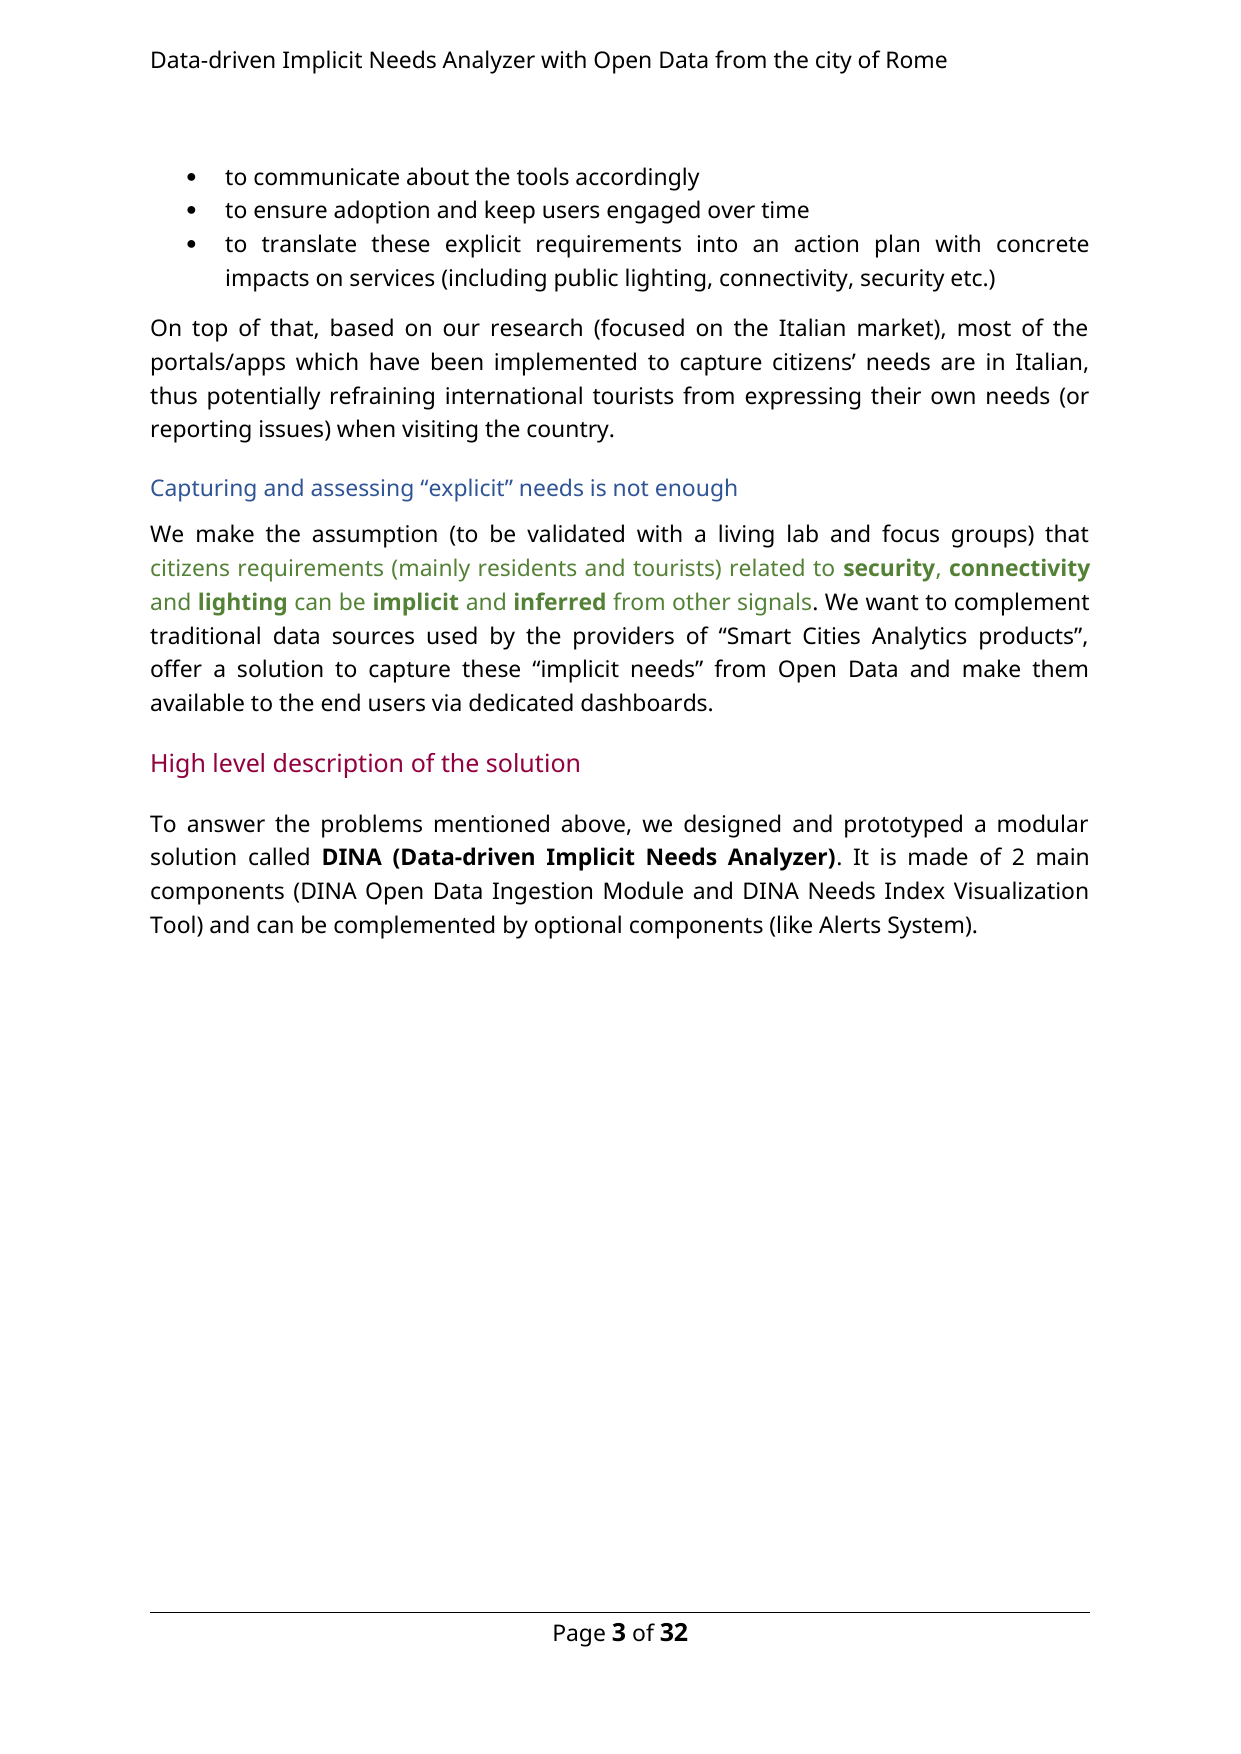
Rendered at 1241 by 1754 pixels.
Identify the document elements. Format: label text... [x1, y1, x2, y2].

list to translate these explicit requirements into an action plan with concrete impacts on services (including public lighting, connectivity, security etc.) [187, 228, 1090, 293]
subtitle Capturing and assessing “explicit” needs is not enough [150, 472, 1090, 503]
text To answer the problems mentioned above, we designed and prototyped a modular solution called DINA (Data-driven Implicit Needs Analyzer). It is made of 2 main components (DINA Open Data Ingestion Module and DINA Needs Index Visualization Tool) and can be complemented by optional components (like Alerts System). [150, 808, 1090, 940]
list to ensure adoption and keep users engaged over time [187, 194, 1090, 225]
text We make the assumption (to be validated with a living lab and focus groups) that citizens requirements (mainly residents and tourists) related to security, connectivity and lighting can be implicit and inferred from other signals. We want to complement traditional data sources used by the providers of “Smart Cities Analytics products”, offer a solution to capture these “implicit needs” from Open Data and make them available to the end users via dedicated dashboards. [150, 518, 1090, 718]
text On top of that, based on our research (focused on the Italian market), most of the portals/apps which have been implemented to capture citizens’ needs are in Italian, thus potentially refraining international tourists from expressing their own needs (or reporting issues) when visiting the country. [150, 312, 1090, 444]
list to communicate about the tools accordingly [187, 160, 1090, 192]
subtitle High level description of the solution [150, 746, 1090, 780]
